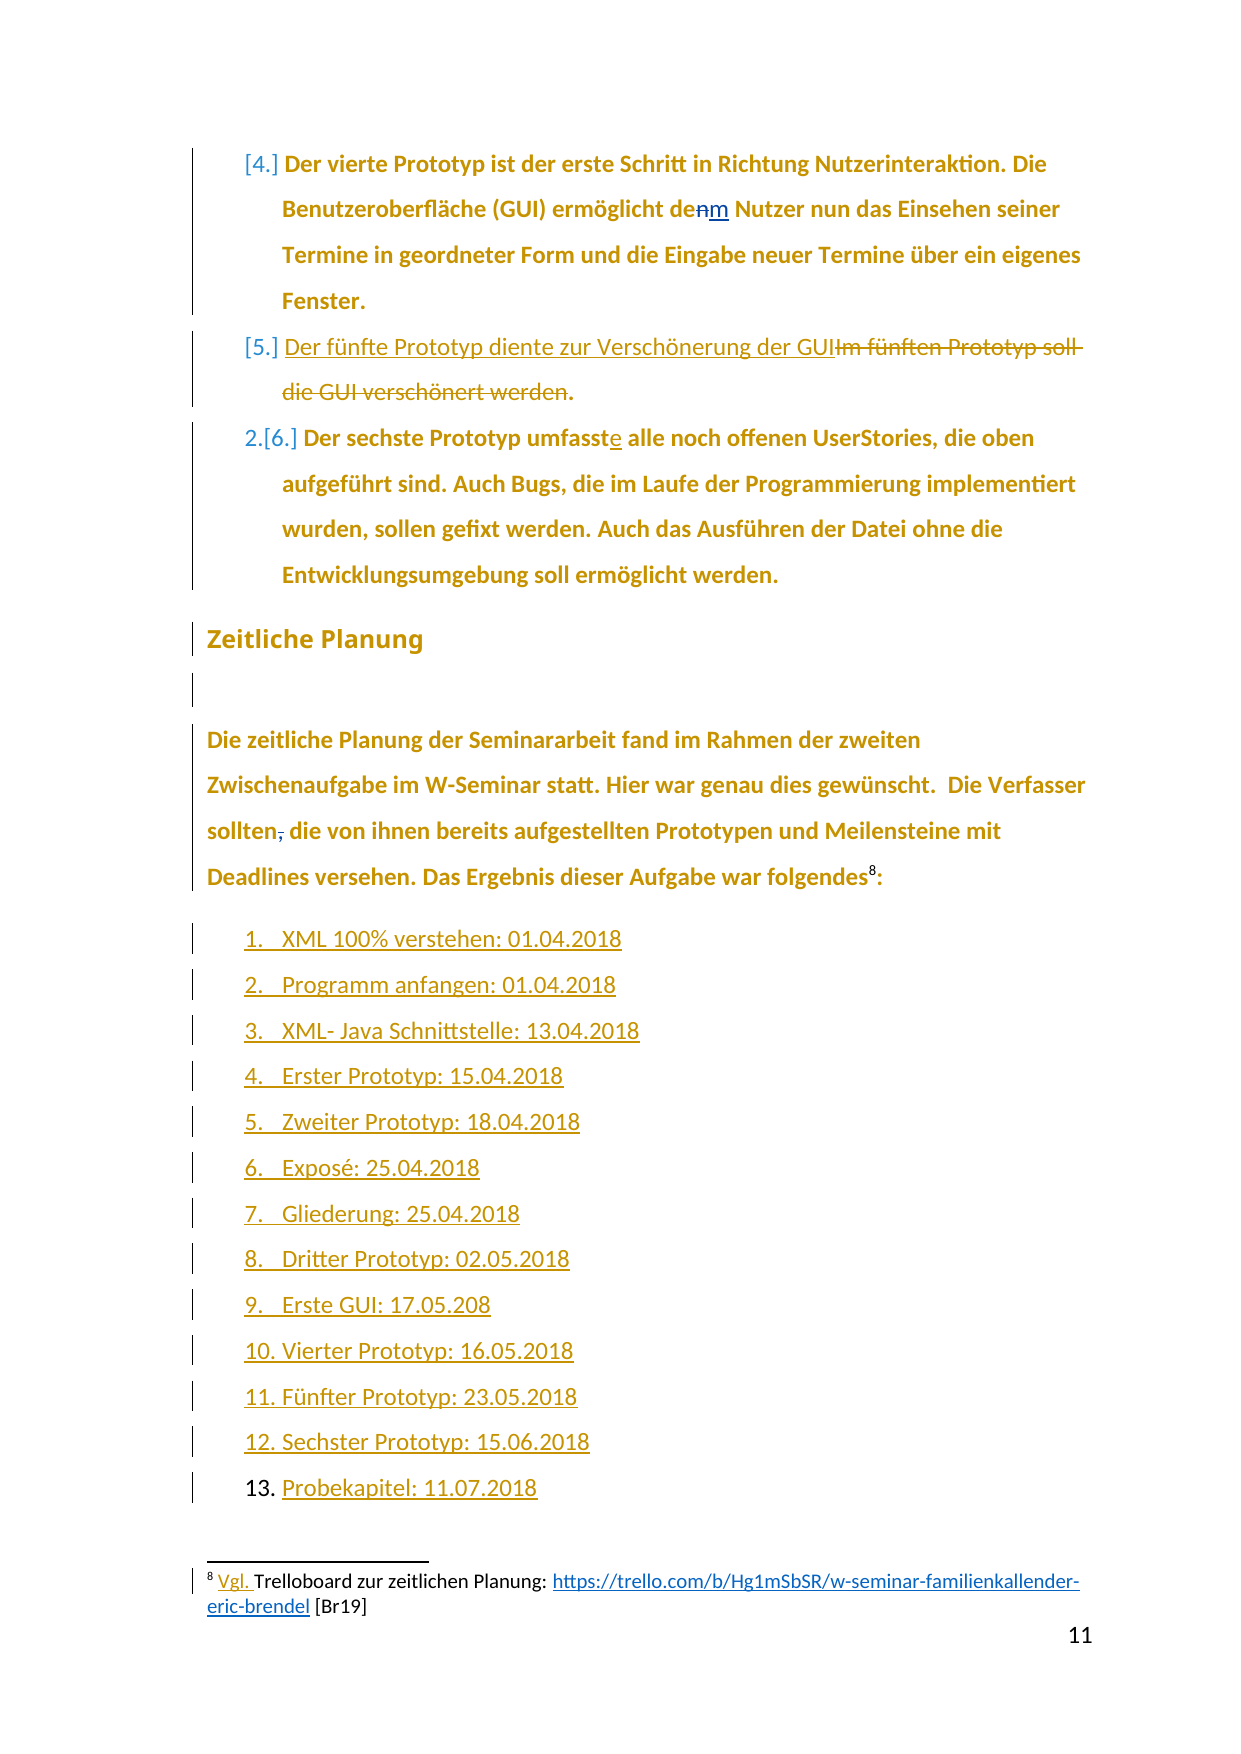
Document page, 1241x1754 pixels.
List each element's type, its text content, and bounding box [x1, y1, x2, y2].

list Der vierte Prototyp ist der erste Schritt in Richtung Nutzerinteraktion. Die Benutzeroberfläche (GUI) ermöglicht de Nutzer nun das Einsehen seiner Termine in geordneter Form und die Eingabe neuer Termine über ein eigenes Fenster. [244, 148, 1092, 315]
subtitle Zeitliche Planung [207, 622, 1092, 656]
list . [244, 331, 1092, 407]
text Die zeitliche Planung der Seminararbeit fand im Rahmen der zweiten Zwischenaufgabe im W-Seminar statt. Hier war genau dies gewünscht. Die Verfasser sollten die von ihnen bereits aufgestellten Prototypen und Meilensteine mit Deadlines versehen. Das Ergebnis dieser Aufgabe war folgendes: [207, 724, 1092, 891]
list Der sechste Prototyp umfasst alle noch offenen UserStories, die oben aufgeführt sind. Auch Bugs, die im Laufe der Programmierung implementiert wurden, sollen gefixt werden. Auch das Ausführen der Datei ohne die Entwicklungsumgebung soll ermöglicht werden. [244, 422, 1092, 590]
